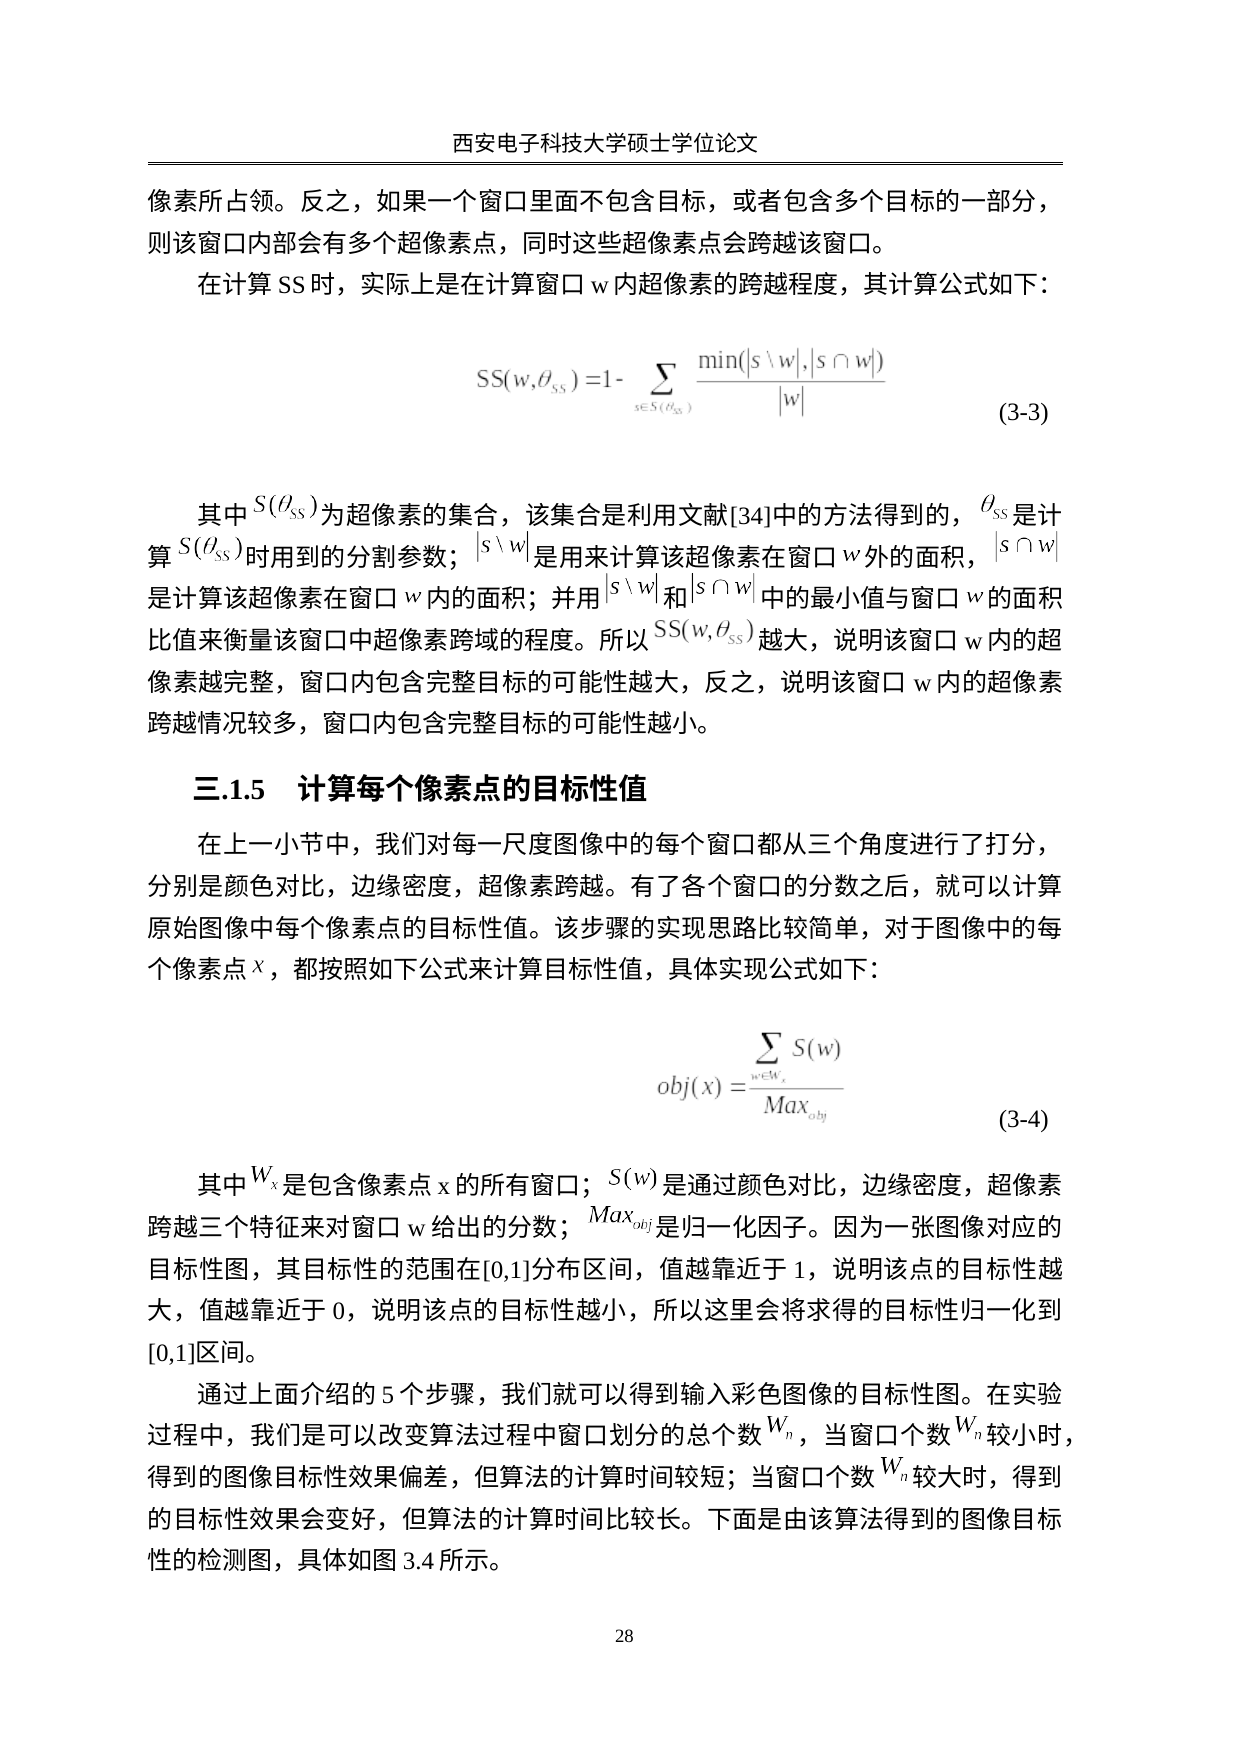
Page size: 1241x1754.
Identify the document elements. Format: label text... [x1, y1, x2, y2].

text 其中为超像素的集合，该集合是利用文献[34]中的方法得到的，是计算时用到的分割参数；是用来计算该超像素在窗口外的面积，是计算该超像素在窗口内的面积；并用和中的最小值与窗口的面积比值来衡量该窗口中超像素跨域的程度。所以越大，说明该窗口w内的超像素越完整，窗口内包含完整目标的可能性越大，反之，说明该窗口w内的超像素跨越情况较多，窗口内包含完整目标的可能性越小。 [148, 491, 1063, 741]
text 通过上面介绍的5个步骤，我们就可以得到输入彩色图像的目标性图。在实验过程中，我们是可以改变算法过程中窗口划分的总个数，当窗口个数较小时，得到的图像目标性效果偏差，但算法的计算时间较短；当窗口个数较大时，得到的目标性效果会变好，但算法的计算时间比较长。下面是由该算法得到的图像目标性的检测图，具体如图3.4所示。 [148, 1370, 1063, 1578]
subtitle 计算每个像素点的目标性值 [192, 766, 1063, 808]
text 在上一小节中，我们对每一尺度图像中的每个窗口都从三个角度进行了打分，分别是颜色对比，边缘密度，超像素跨越。有了各个窗口的分数之后，就可以计算原始图像中每个像素点的目标性值。该步骤的实现思路比较简单，对于图像中的每个像素点，都按照如下公式来计算目标性值，具体实现公式如下： [148, 820, 1063, 987]
text 在计算SS时，实际上是在计算窗口w内超像素的跨越程度，其计算公式如下： [148, 261, 1063, 302]
text 其中是包含像素点x的所有窗口；是通过颜色对比，边缘密度，超像素跨越三个特征来对窗口w给出的分数；是归一化因子。因为一张图像对应的目标性图，其目标性的范围在[0,1]分布区间，值越靠近于1，说明该点的目标性越大，值越靠近于0，说明该点的目标性越小，所以这里会将求得的目标性归一化到[0,1]区间。 [148, 1161, 1063, 1370]
text (3-4) [448, 1029, 1048, 1133]
text (3-3) [348, 344, 1048, 426]
